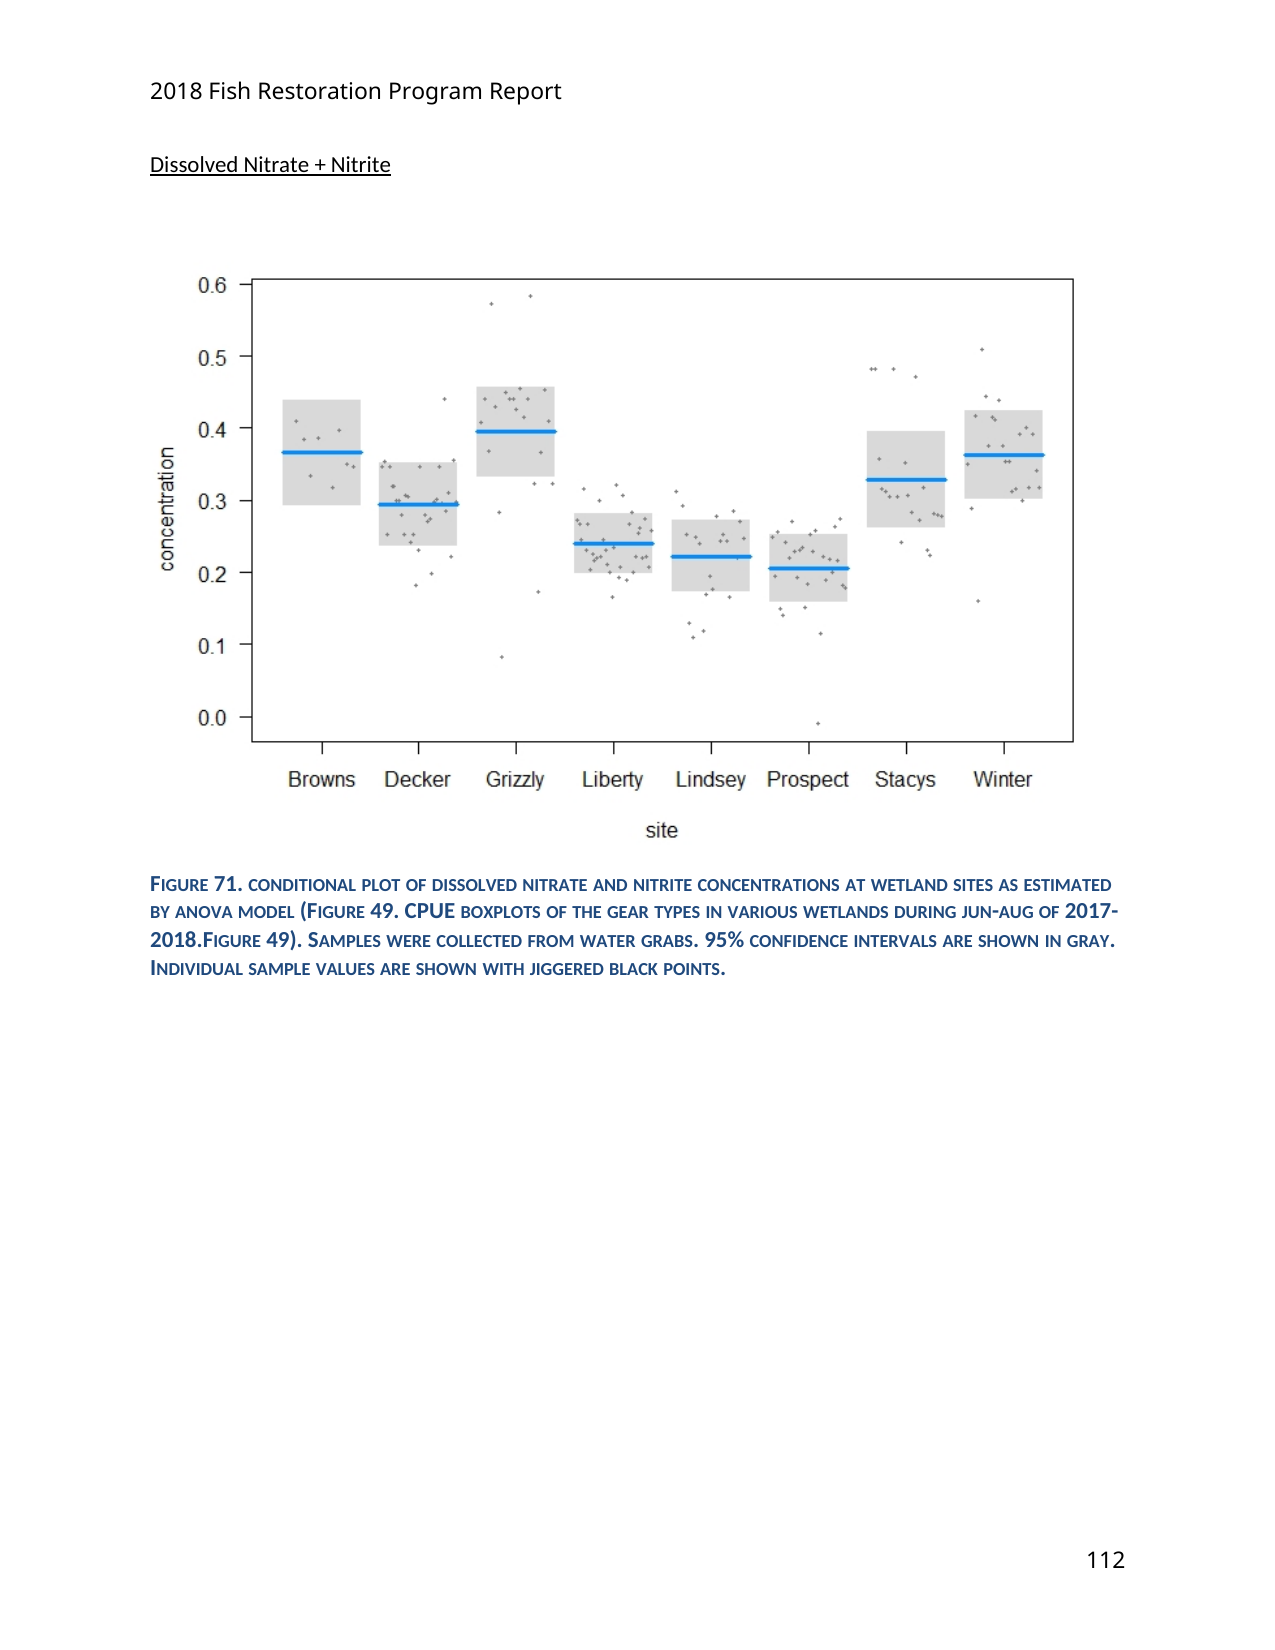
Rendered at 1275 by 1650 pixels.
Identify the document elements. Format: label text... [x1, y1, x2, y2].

text Dissolved Nitrate + Nitrite [150, 150, 1125, 178]
picture [150, 178, 1125, 869]
text Figure . conditional plot of dissolved nitrate and nitrite concentrations at wetland sites as estimated by anova model (Figure 51). Samples were collected from water grabs. 95% confidence intervals are shown in gray. Individual sample values are shown with jiggered black points. [150, 869, 1125, 981]
